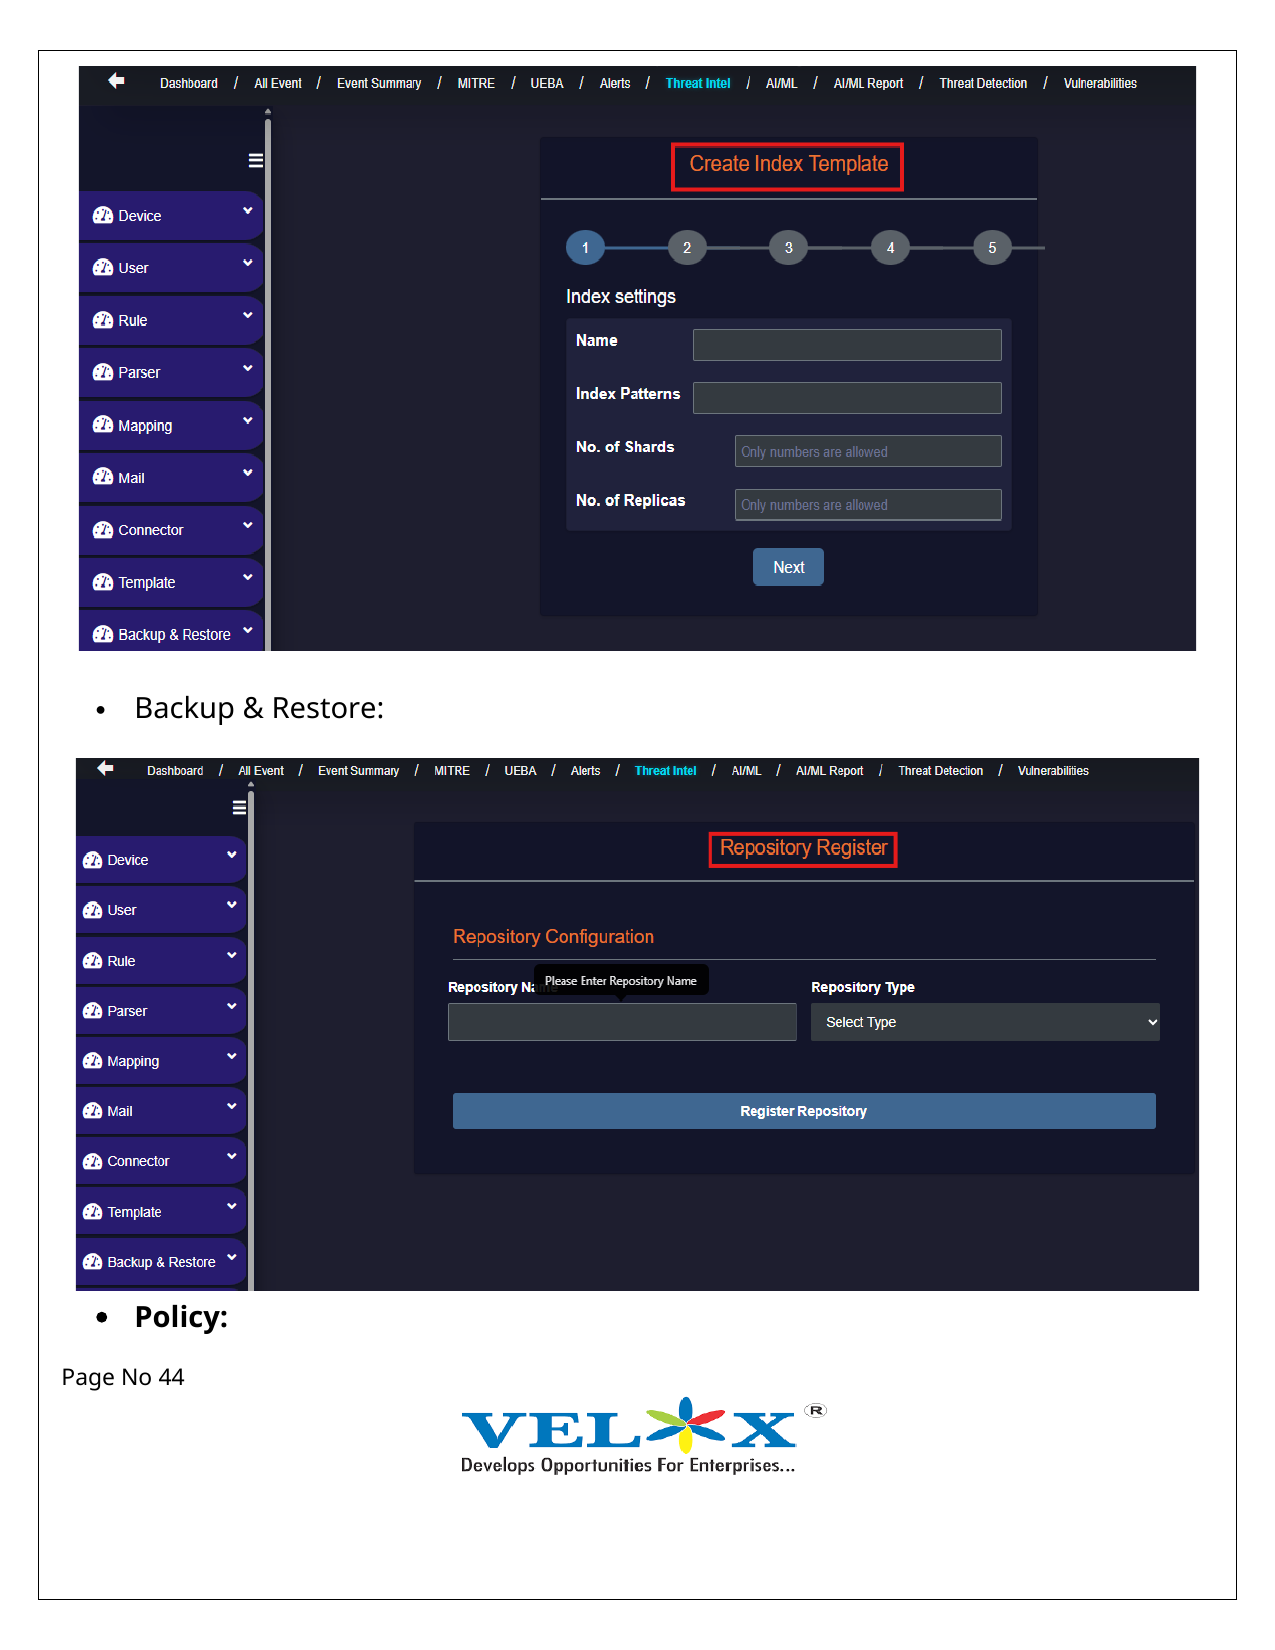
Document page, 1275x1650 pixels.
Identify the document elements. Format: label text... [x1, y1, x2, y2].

picture [75, 758, 1200, 1291]
list Policy: [97, 1296, 1236, 1336]
list Backup & Restore: [97, 687, 1236, 727]
picture [78, 66, 1197, 651]
picture [433, 1392, 842, 1485]
